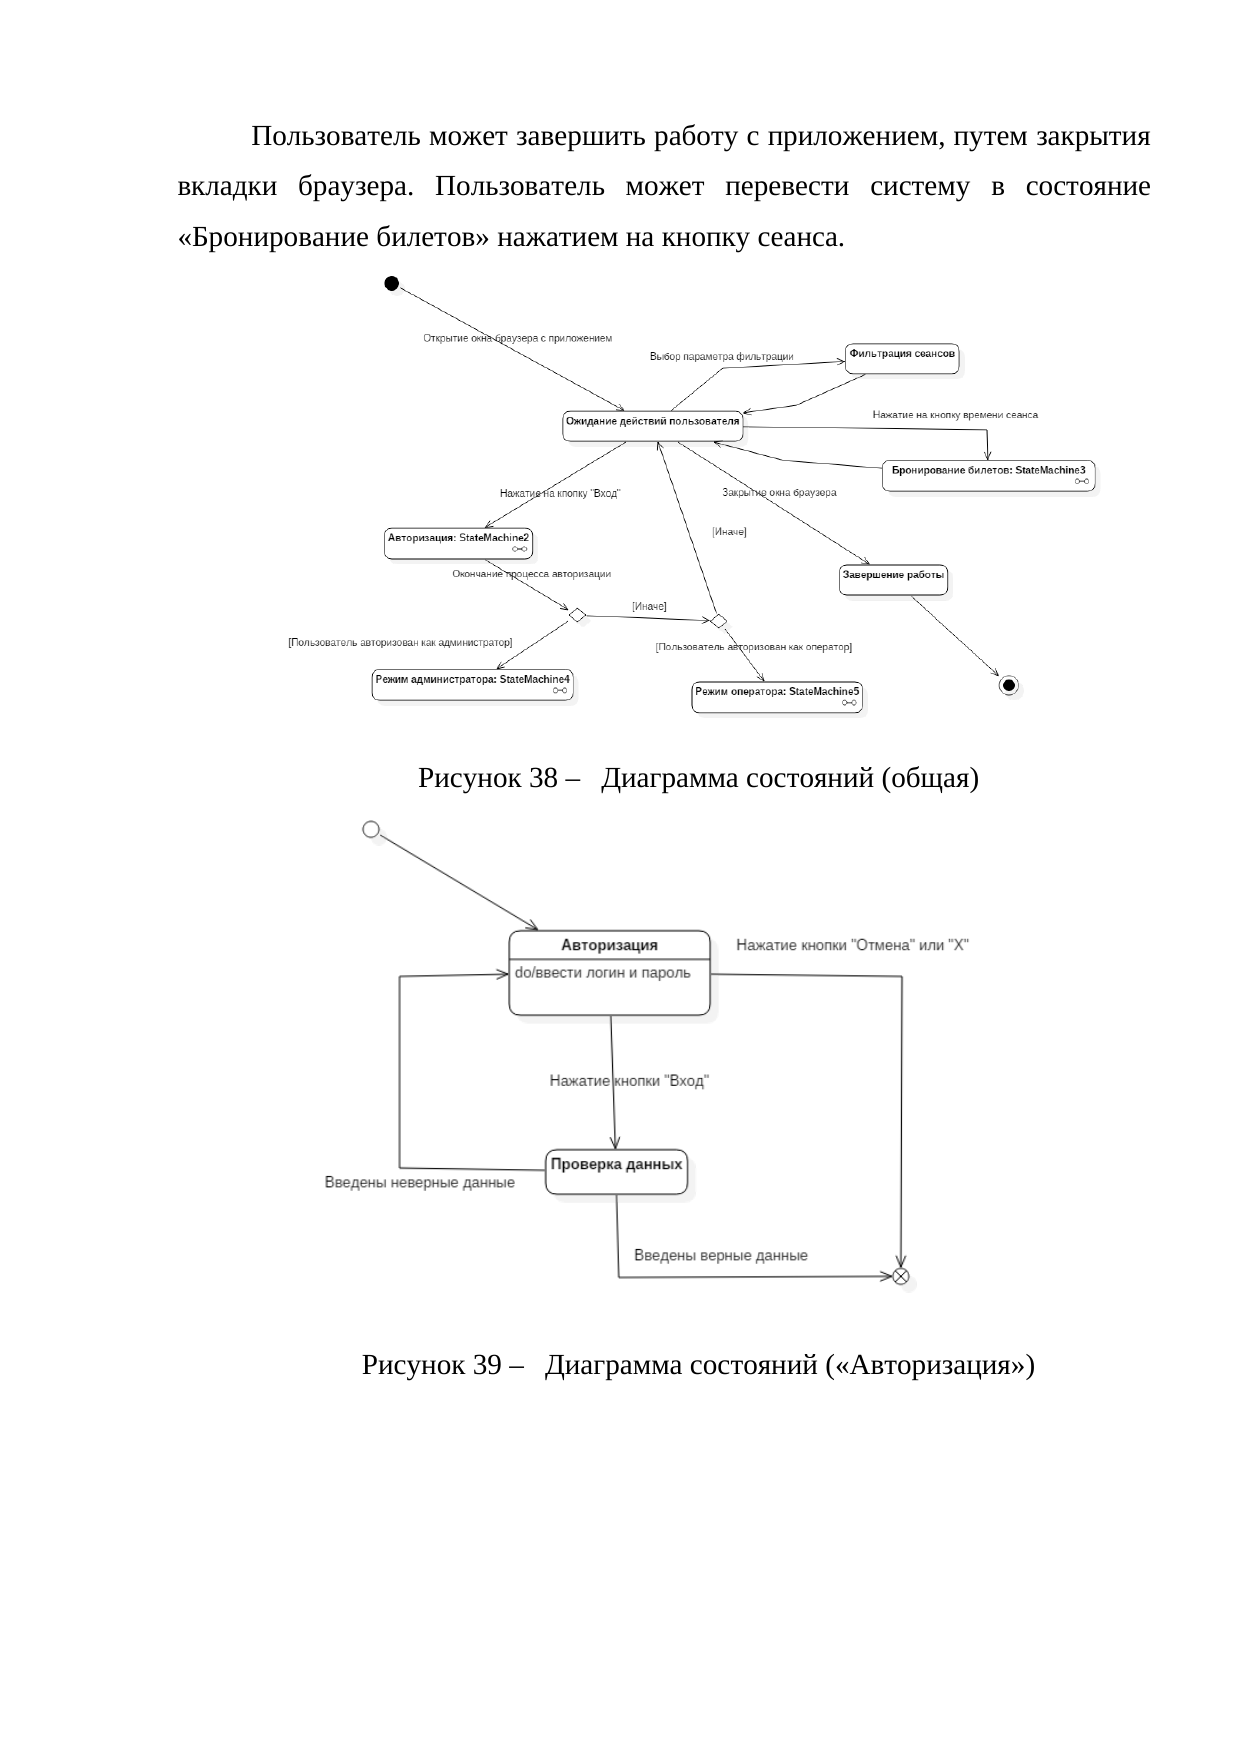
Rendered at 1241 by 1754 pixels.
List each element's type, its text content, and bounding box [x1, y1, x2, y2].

picture [314, 810, 1014, 1330]
text Диаграмма состояний (общая) [245, 760, 1152, 793]
text Пользователь может завершить работу с приложением, путем закрытия вкладки браузера. Пользователь может перевести систему в состояние «Бронирование билетов» нажатием на кнопку сеанса. [177, 118, 1152, 252]
text Диаграмма состояний («Авторизация») [245, 1347, 1152, 1380]
picture [278, 268, 1125, 743]
